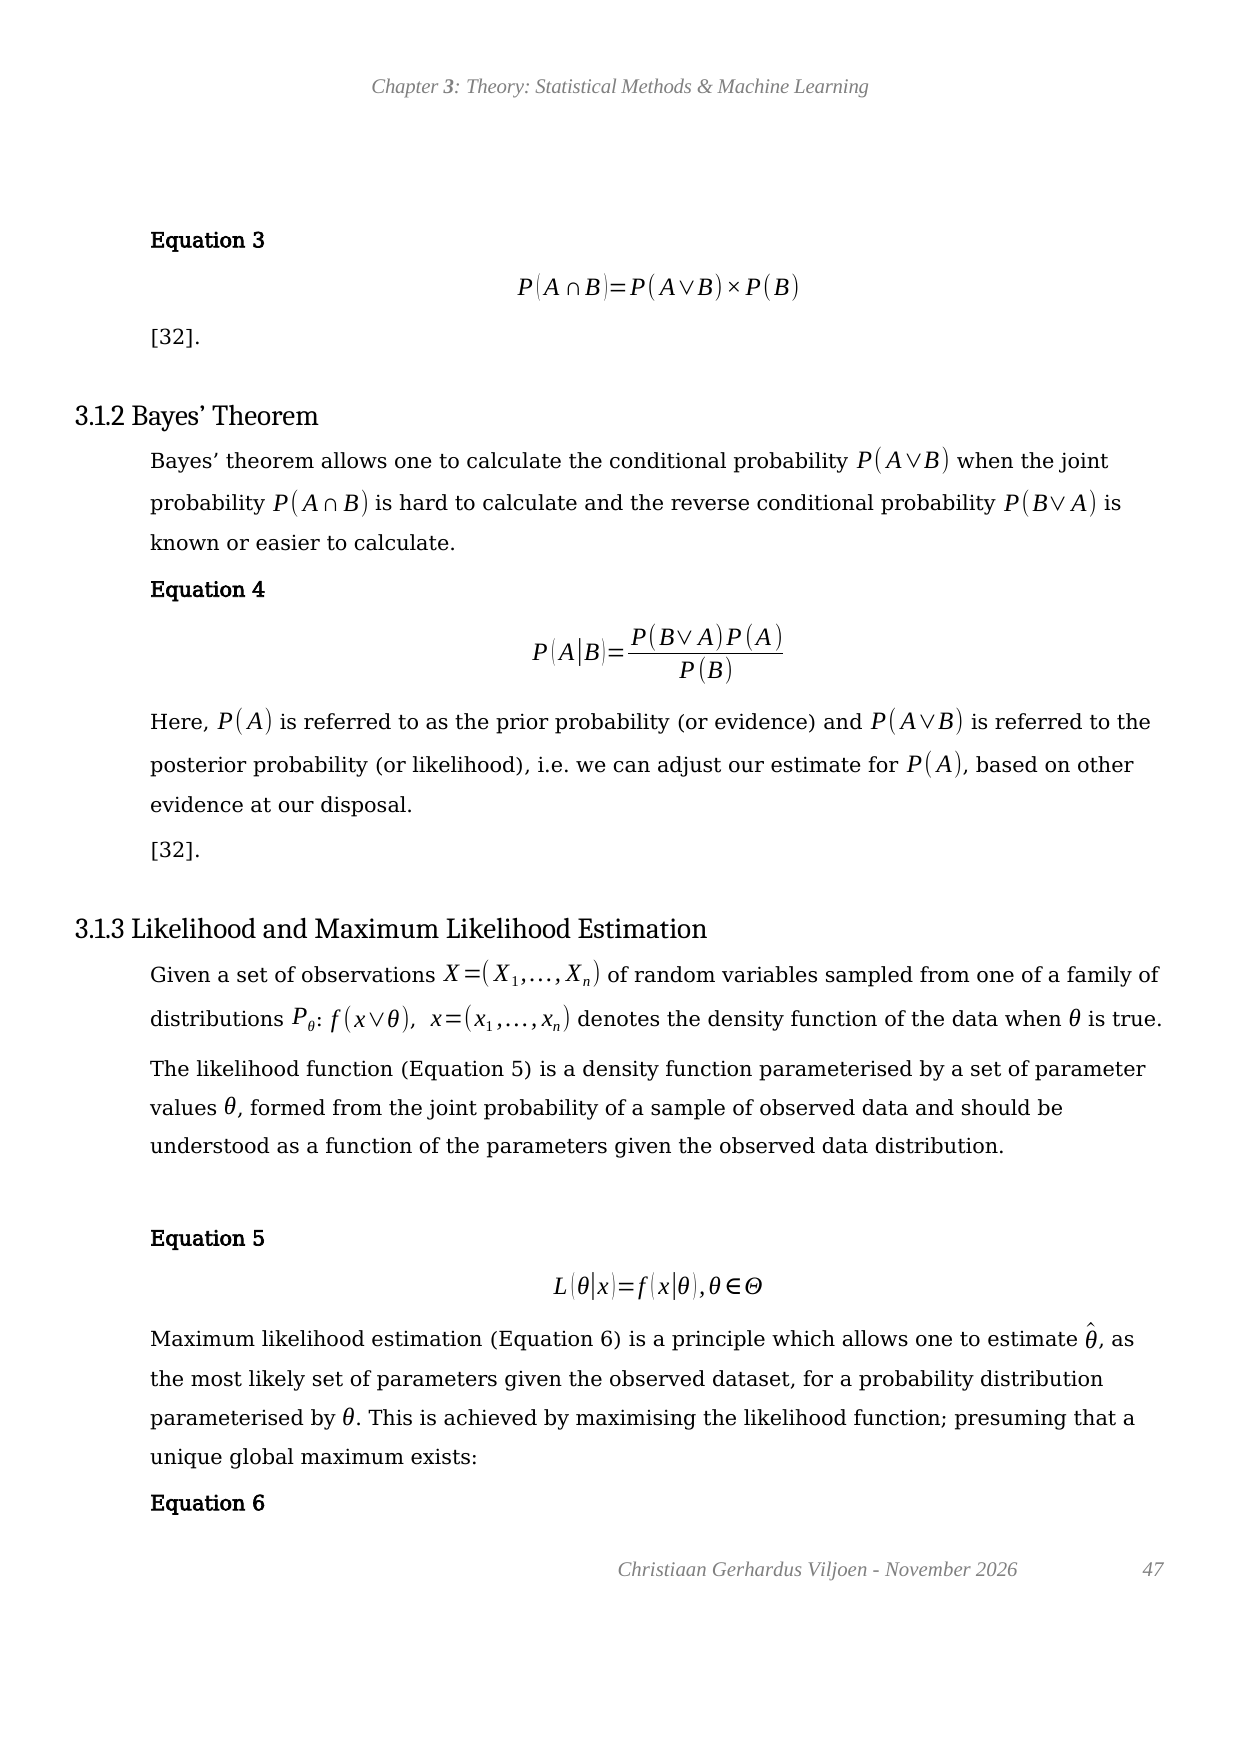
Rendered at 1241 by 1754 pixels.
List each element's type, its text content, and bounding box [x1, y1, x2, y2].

text Given a set of observations of random variables sampled from one of a family of distributions : , denotes the density function of the data when is true. [150, 958, 1165, 1035]
text . [150, 837, 1165, 862]
text Equation 3 [150, 227, 1165, 252]
subtitle Likelihood and Maximum Likelihood Estimation [75, 912, 1165, 946]
text . [150, 324, 1165, 349]
subtitle Bayes’ Theorem [75, 399, 1165, 433]
text Here, is referred to as the prior probability (or evidence) and is referred to the posterior probability (or likelihood), i.e. we can adjust our estimate for , based on other evidence at our disposal. [150, 706, 1165, 816]
text Bayes’ theorem allows one to calculate the conditional probability when the joint probability is hard to calculate and the reverse conditional probability is known or easier to calculate. [150, 445, 1165, 555]
